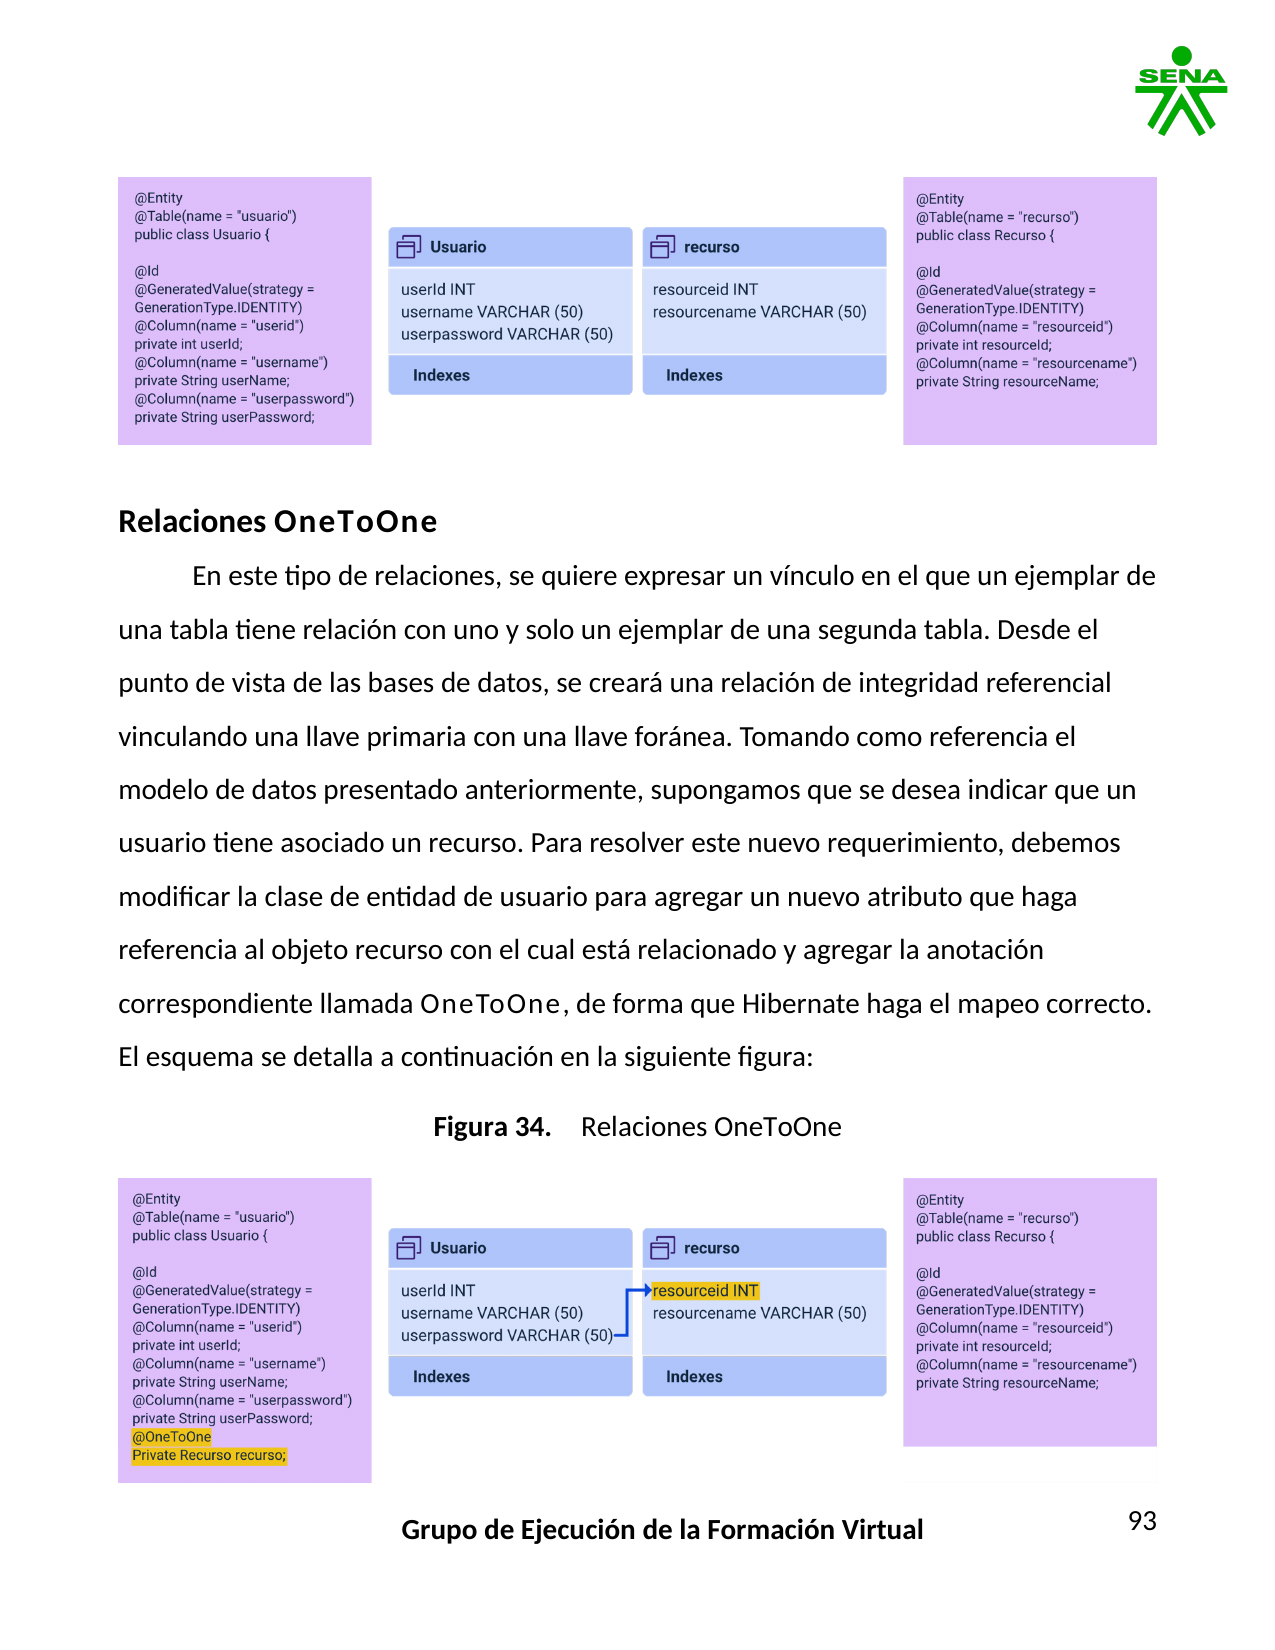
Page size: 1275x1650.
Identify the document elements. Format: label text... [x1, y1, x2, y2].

text En este tipo de relaciones, se quiere expresar un vínculo en el que un ejemplar de una tabla tiene relación con uno y solo un ejemplar de una segunda tabla. Desde el punto de vista de las bases de datos, se creará una relación de integridad referencial vinculando una llave primaria con una llave foránea. Tomando como referencia el modelo de datos presentado anteriormente, supongamos que se desea indicar que un usuario tiene asociado un recurso. Para resolver este nuevo requerimiento, debemos modificar la clase de entidad de usuario para agregar un nuevo atributo que haga referencia al objeto recurso con el cual está relacionado y agregar la anotación correspondiente llamada OneToOne, de forma que Hibernate haga el mapeo correcto. El esquema se detalla a continuación en la siguiente figura: [118, 557, 1157, 1074]
picture [118, 177, 1157, 445]
picture [118, 1178, 1157, 1483]
subtitle Relaciones OneToOne [118, 500, 1157, 541]
picture [1135, 46, 1228, 136]
text Relaciones OneToOne [118, 1108, 1157, 1144]
